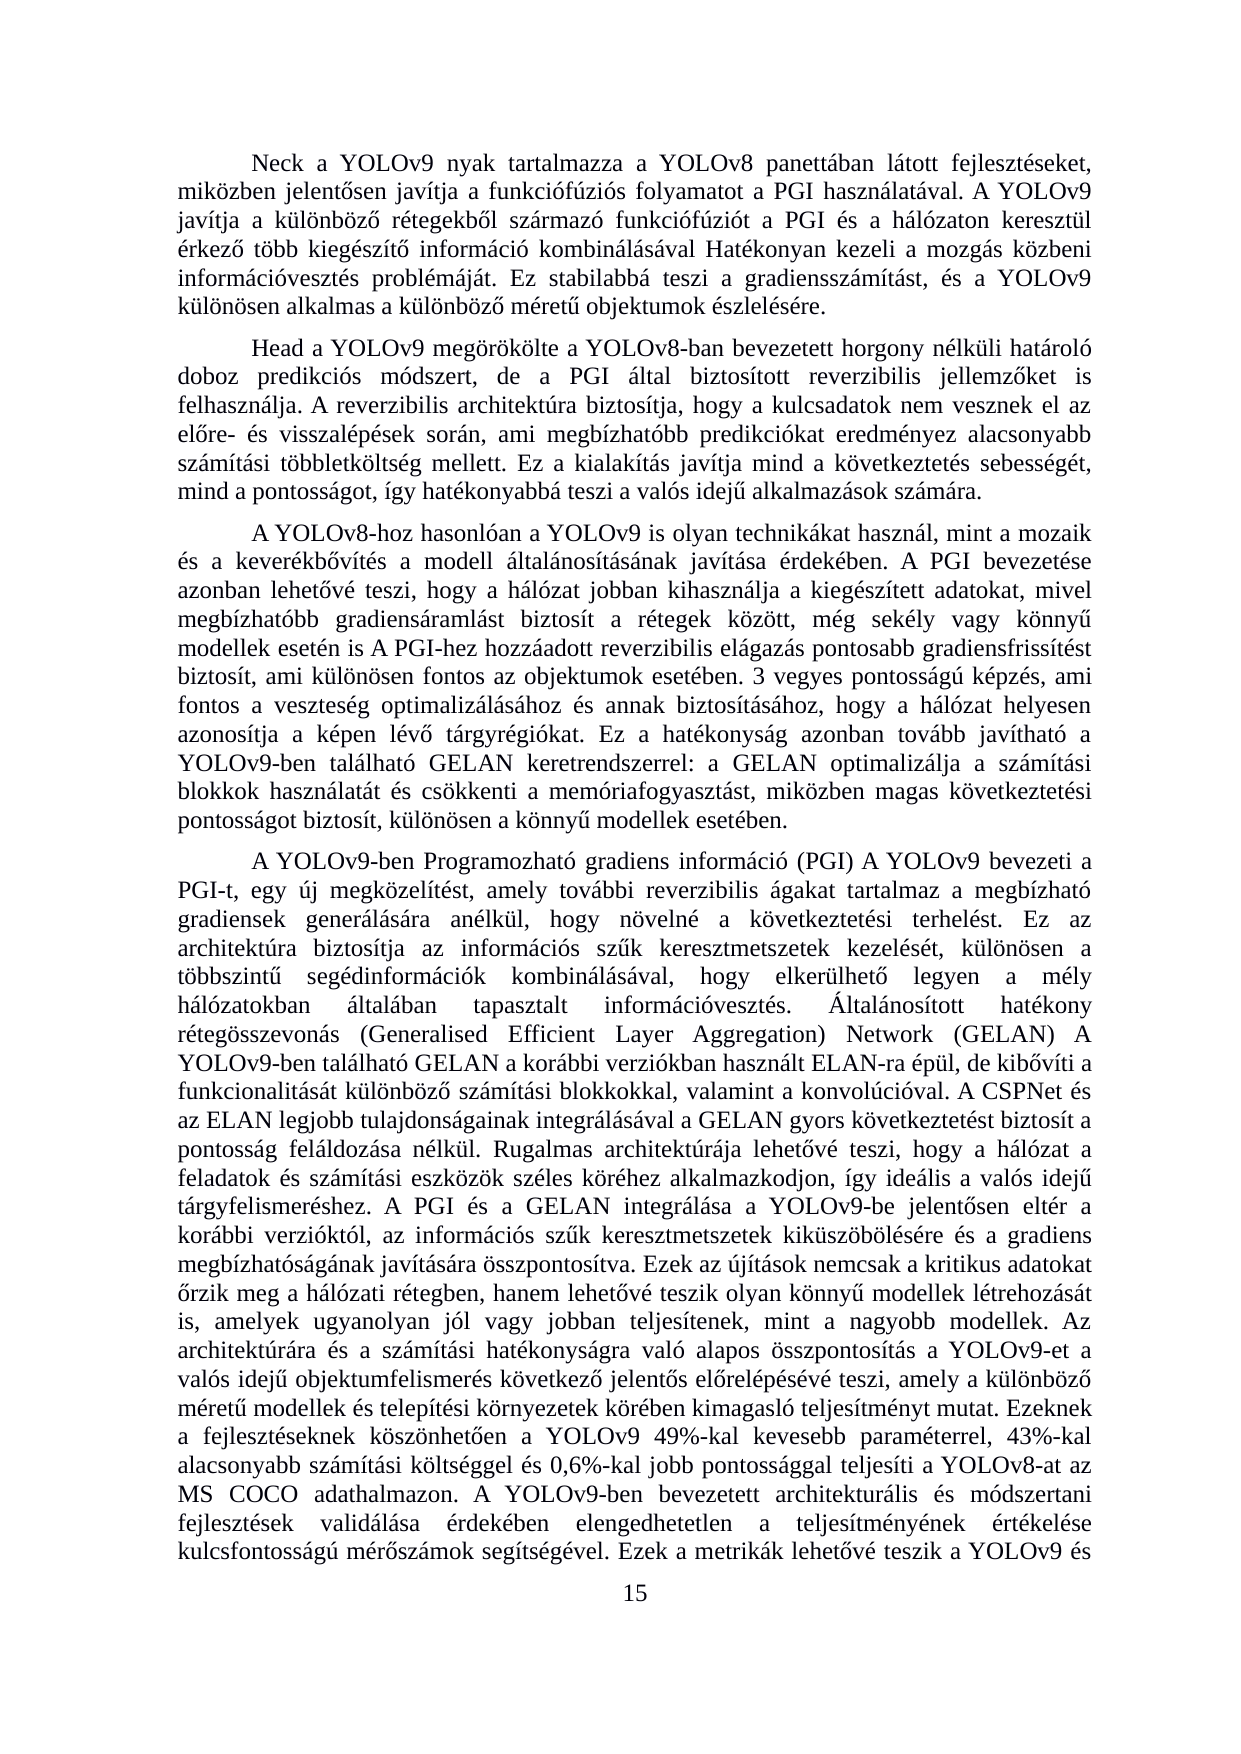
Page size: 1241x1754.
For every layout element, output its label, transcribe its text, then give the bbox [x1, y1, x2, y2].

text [177, 846, 1092, 1565]
text Head a YOLOv9 megörökölte a YOLOv8-ban bevezetett horgony nélküli határoló doboz predikciós módszert, de a PGI által biztosított reverzibilis jellemzőket is felhasználja. A reverzibilis architektúra biztosítja, hogy a kulcsadatok nem vesznek el az előre- és visszalépések során, ami megbízhatóbb predikciókat eredményez alacsonyabb számítási többletköltség mellett. Ez a kialakítás javítja mind a következtetés sebességét, mind a pontosságot, így hatékonyabbá teszi a valós idejű alkalmazások számára. [177, 333, 1092, 505]
text Neck a YOLOv9 nyak tartalmazza a YOLOv8 panettában látott fejlesztéseket, miközben jelentősen javítja a funkciófúziós folyamatot a PGI használatával. A YOLOv9 javítja a különböző rétegekből származó funkciófúziót a PGI és a hálózaton keresztül érkező több kiegészítő információ kombinálásával Hatékonyan kezeli a mozgás közbeni információvesztés problémáját. Ez stabilabbá teszi a gradiensszámítást, és a YOLOv9 különösen alkalmas a különböző méretű objektumok észlelésére. [177, 148, 1092, 320]
text A YOLOv8-hoz hasonlóan a YOLOv9 is olyan technikákat használ, mint a mozaik és a keverékbővítés a modell általánosításának javítása érdekében. A PGI bevezetése azonban lehetővé teszi, hogy a hálózat jobban kihasználja a kiegészített adatokat, mivel megbízhatóbb gradiensáramlást biztosít a rétegek között, még sekély vagy könnyű modellek esetén is A PGI-hez hozzáadott reverzibilis elágazás pontosabb gradiensfrissítést biztosít, ami különösen fontos az objektumok esetében. 3 vegyes pontosságú képzés, ami fontos a veszteség optimalizálásához és annak biztosításához, hogy a hálózat helyesen azonosítja a képen lévő tárgyrégiókat. Ez a hatékonyság azonban tovább javítható a YOLOv9-ben található GELAN keretrendszerrel: a GELAN optimalizálja a számítási blokkok használatát és csökkenti a memóriafogyasztást, miközben magas következtetési pontosságot biztosít, különösen a könnyű modellek esetében. [177, 518, 1092, 834]
